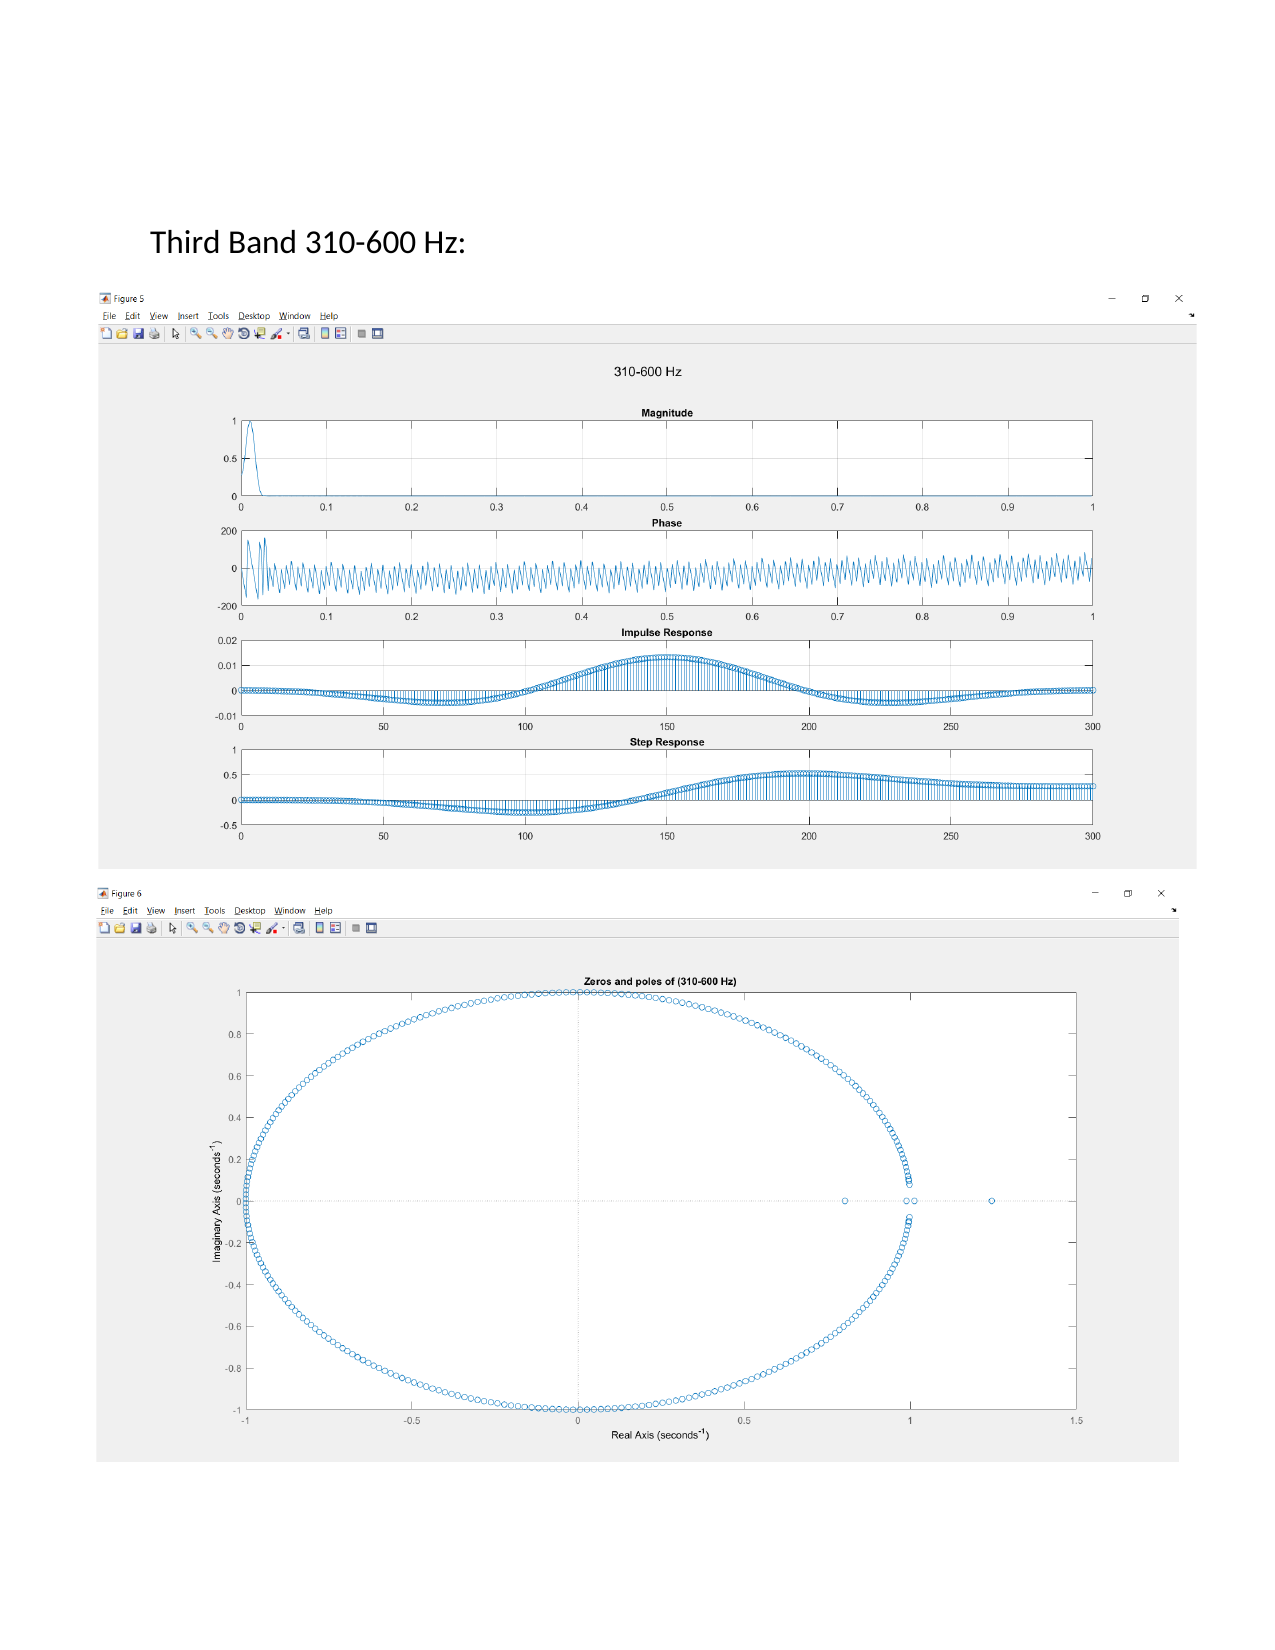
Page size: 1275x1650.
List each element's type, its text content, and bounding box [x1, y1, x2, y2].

picture [96, 886, 1179, 1462]
picture [98, 290, 1197, 869]
text Third Band 310-600 Hz: [150, 222, 1125, 262]
